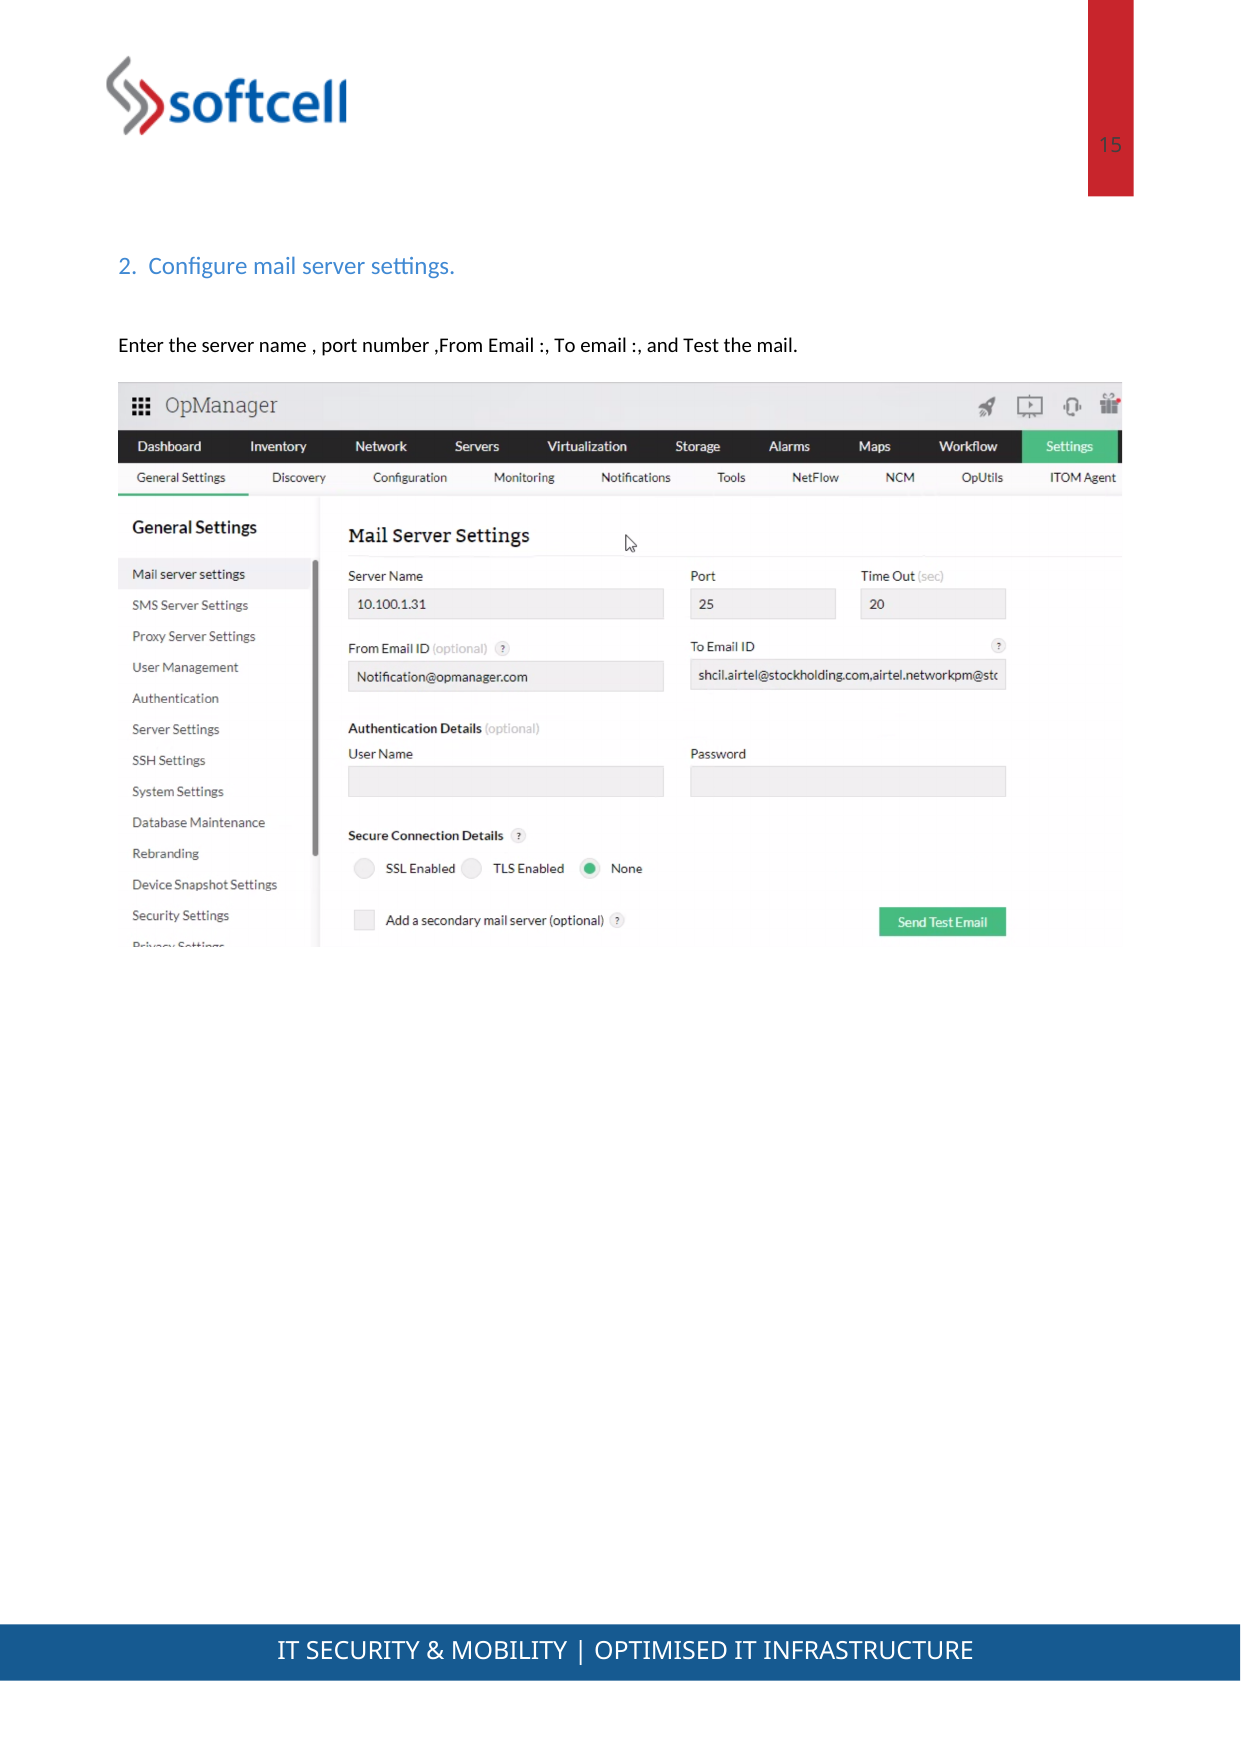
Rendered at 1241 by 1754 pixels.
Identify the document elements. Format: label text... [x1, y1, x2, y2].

picture [118, 382, 1123, 947]
picture [101, 50, 352, 141]
text Enter the server name , port number ,From Email :, To email :, and Test the mail. [118, 332, 1122, 357]
subtitle 2. Configure mail server settings. [118, 251, 1122, 281]
